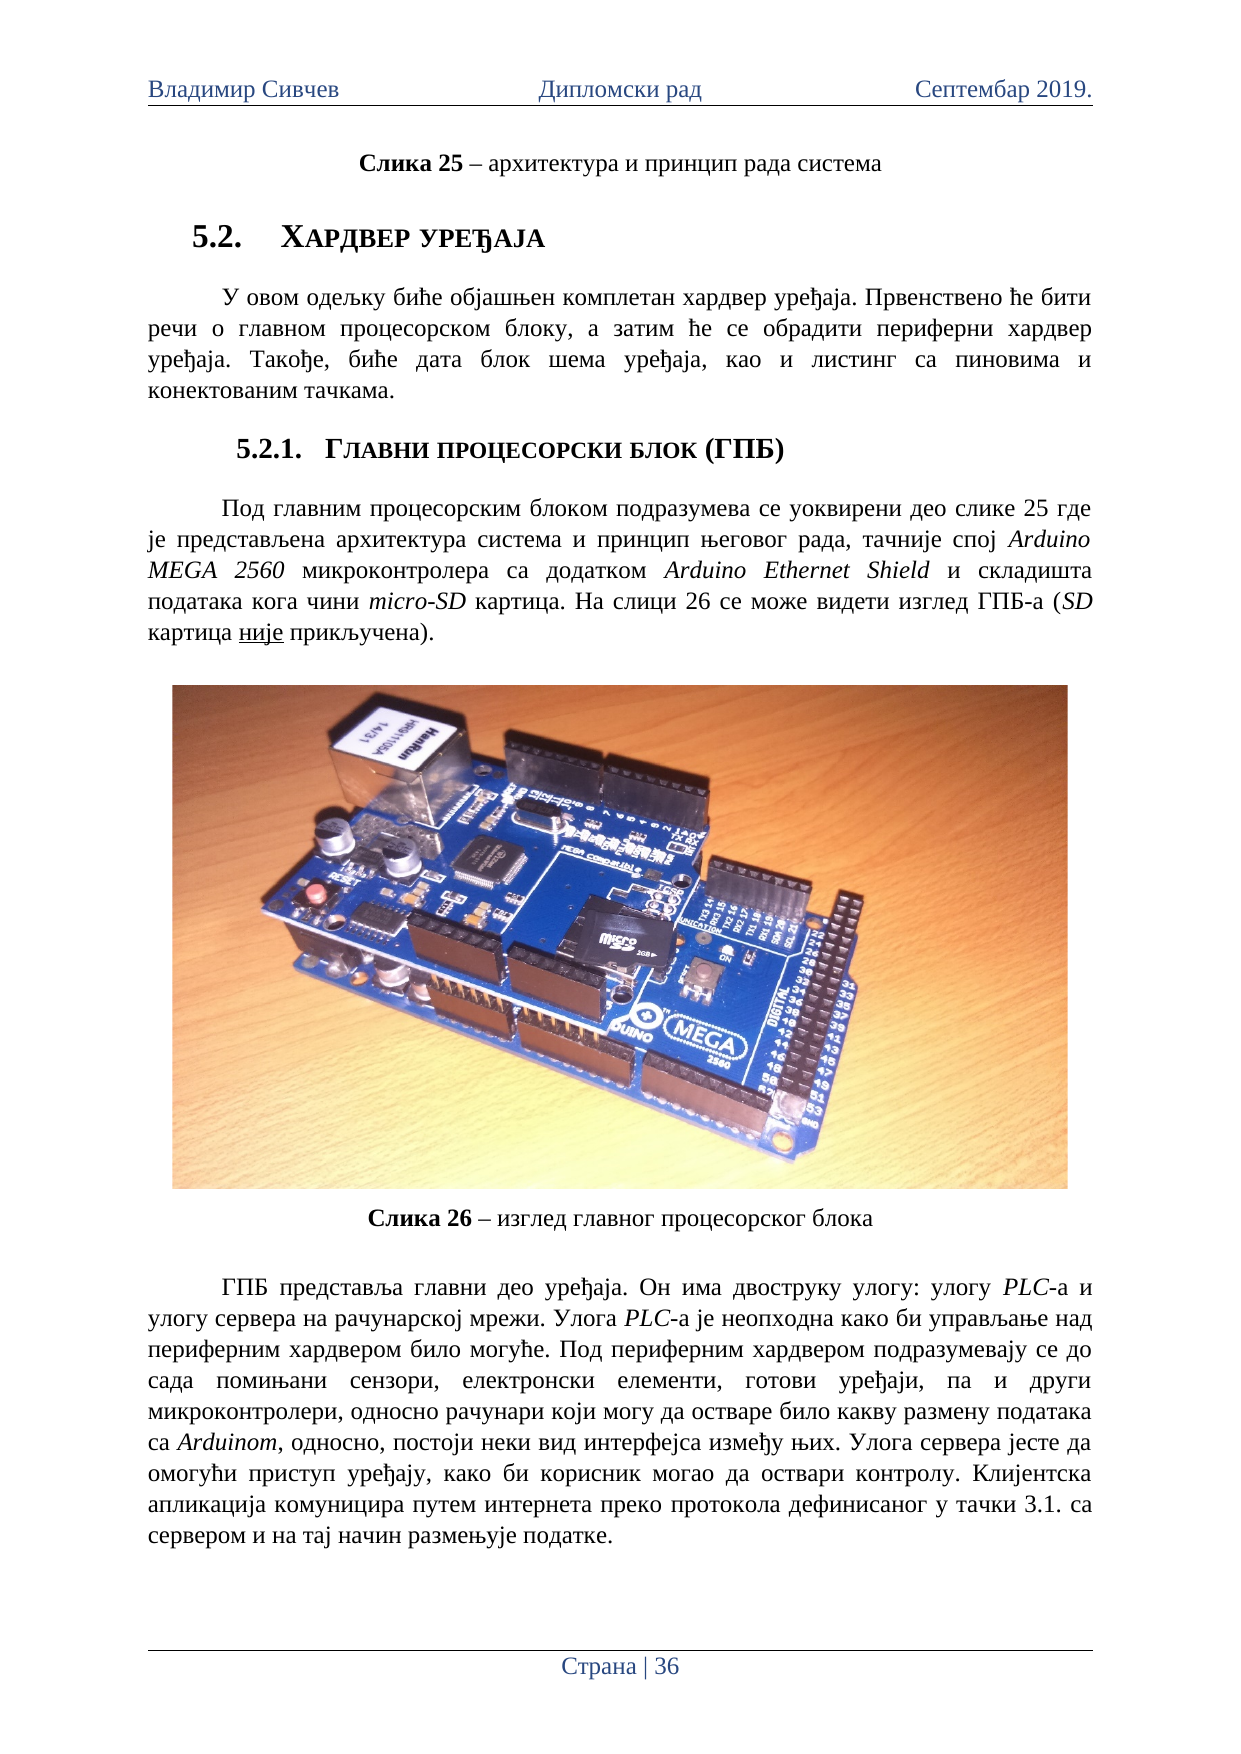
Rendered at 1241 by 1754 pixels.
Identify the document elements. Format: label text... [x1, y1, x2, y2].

title Слика 26 – изглед главног процесорског блока [148, 1203, 1093, 1232]
text У овом одељку биће објашњен комплетан хардвер уређаја. Првенствено ће бити речи о главном процесорском блоку, а затим ће се обрадити периферни хардвер уређаја. Такође, биће дата блок шема уређаја, као и листинг са пиновима и конектованим тачкама. [148, 282, 1093, 404]
subtitle Главни процесорски блок (ГПБ) [148, 432, 1093, 465]
subtitle Хардвер уређаја [148, 216, 1093, 254]
picture [172, 685, 1068, 1189]
text Под главним процесорским блоком подразумева се уоквирени део слике 25 где је представљена архитектура система и принцип његовог рада, тачније спој Arduino MEGA 2560 микроконтролера са додатком Arduino Ethernet Shield и складишта података кога чини micro-SD картица. На слици 26 се може видети изглед ГПБ-а (SD картица није прикључена). [148, 493, 1093, 646]
text ГПБ представља главни део уређаја. Он има двоструку улогу: улогу PLC-а и улогу сервера на рачунарској мрежи. Улога PLC-а је неопходна како би управљање над периферним хардвером било могуће. Под периферним хардвером подразумевају се до сада помињани сензори, електронски елементи, готови уређаји, па и други микроконтролери, односно рачунари који могу да остваре било какву размену података са Arduinom, односно, постоји неки вид интерфејса између њих. Улога сервера јесте да омогући приступ уређају, како би корисник могао да оствари контролу. Клијентска апликација комуницира путем интернета преко протокола дефинисаног у тачки 3.1. са сервером и на тај начин размењује податке. [148, 1272, 1093, 1549]
title Слика 25 – архитектура и принцип рада система [148, 148, 1093, 176]
